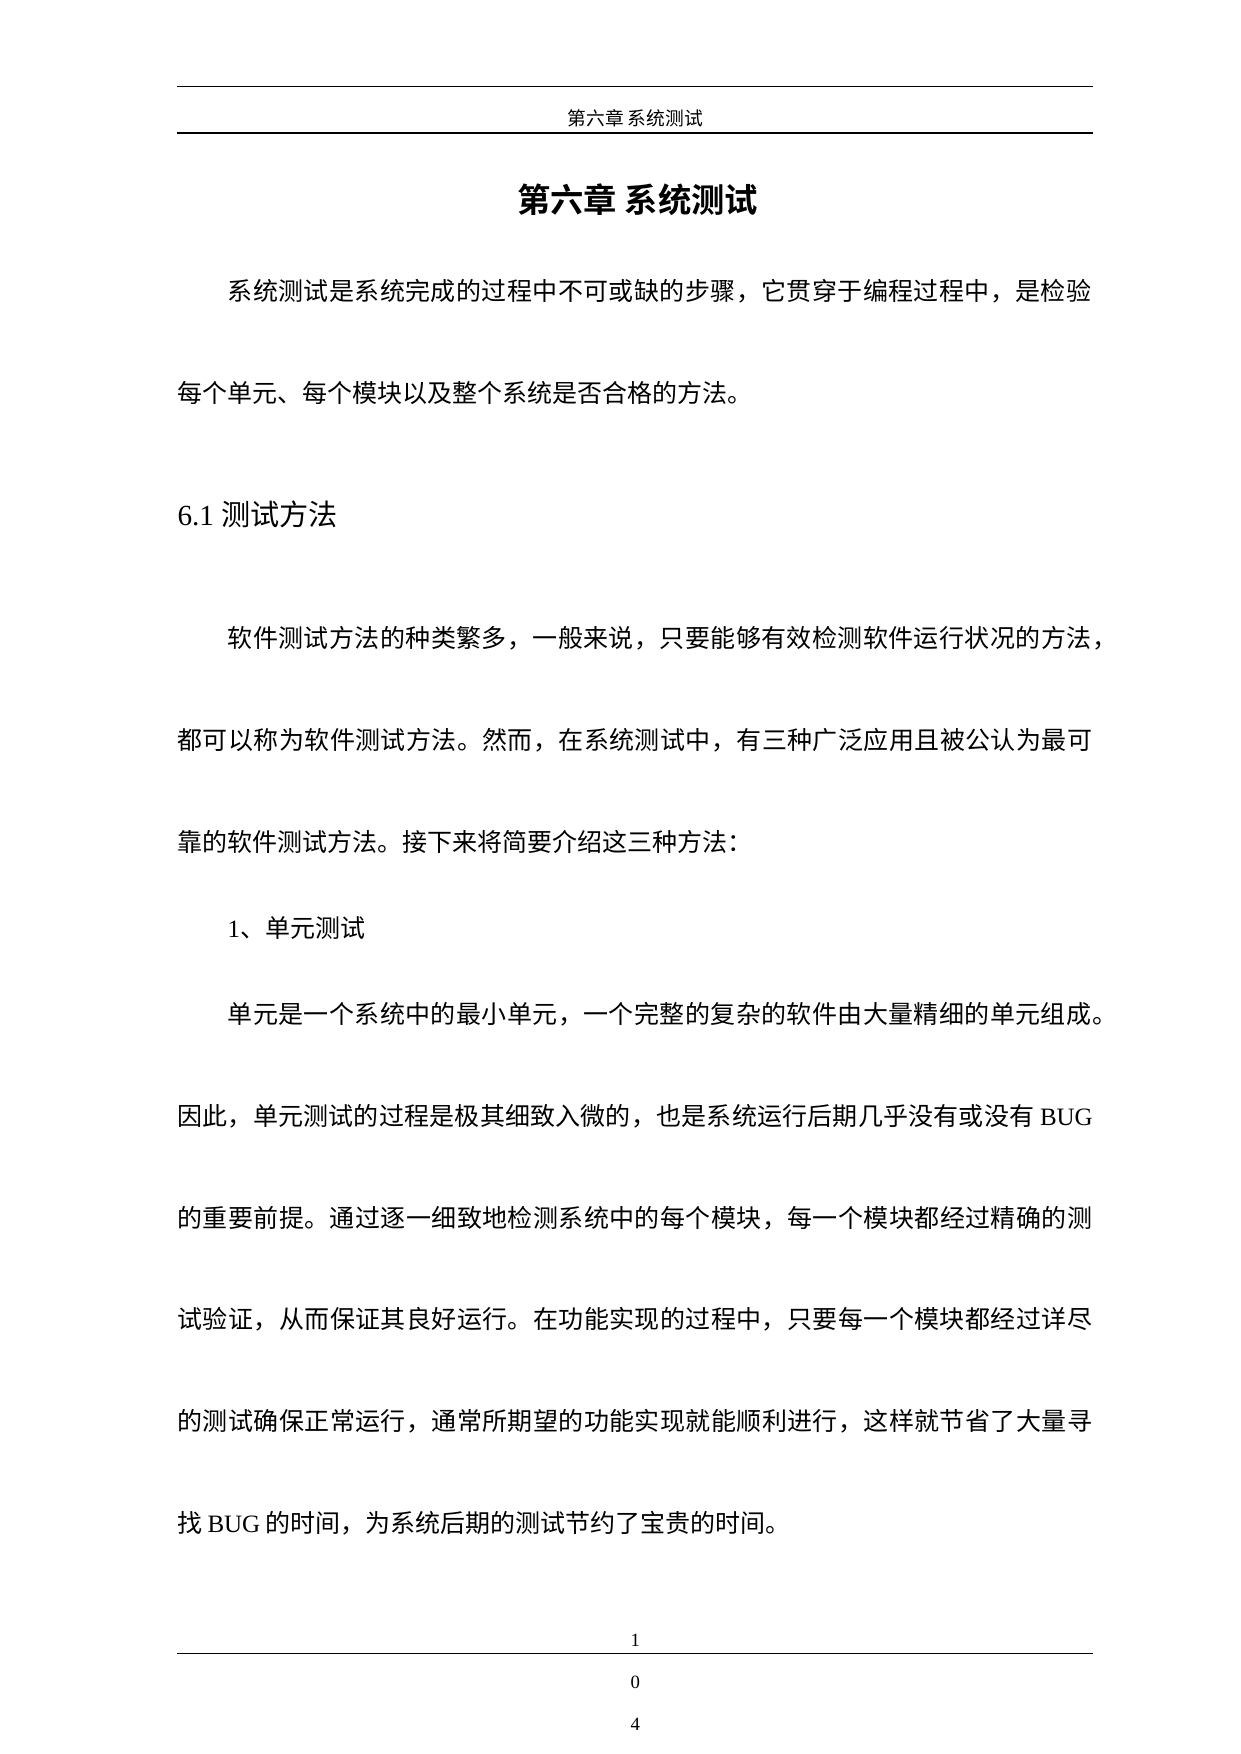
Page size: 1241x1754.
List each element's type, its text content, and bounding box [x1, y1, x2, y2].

text 软件测试方法的种类繁多，一般来说，只要能够有效检测软件运行状况的方法，都可以称为软件测试方法。然而，在系统测试中，有三种广泛应用且被公认为最可靠的软件测试方法。接下来将简要介绍这三种方法： [177, 603, 1093, 874]
subtitle 6.1 测试方法 [177, 479, 1093, 547]
text 第六章 系统测试 [177, 164, 1093, 232]
text 系统测试是系统完成的过程中不可或缺的步骤，它贯穿于编程过程中，是检验每个单元、每个模块以及整个系统是否合格的方法。 [177, 256, 1093, 426]
text 单元是一个系统中的最小单元，一个完整的复杂的软件由大量精细的单元组成。因此，单元测试的过程是极其细致入微的，也是系统运行后期几乎没有或没有BUG的重要前提。通过逐一细致地检测系统中的每个模块，每一个模块都经过精确的测试验证，从而保证其良好运行。在功能实现的过程中，只要每一个模块都经过详尽的测试确保正常运行，通常所期望的功能实现就能顺利进行，这样就节省了大量寻找BUG的时间，为系统后期的测试节约了宝贵的时间。 [177, 978, 1093, 1556]
text 1、单元测试 [177, 892, 1093, 960]
